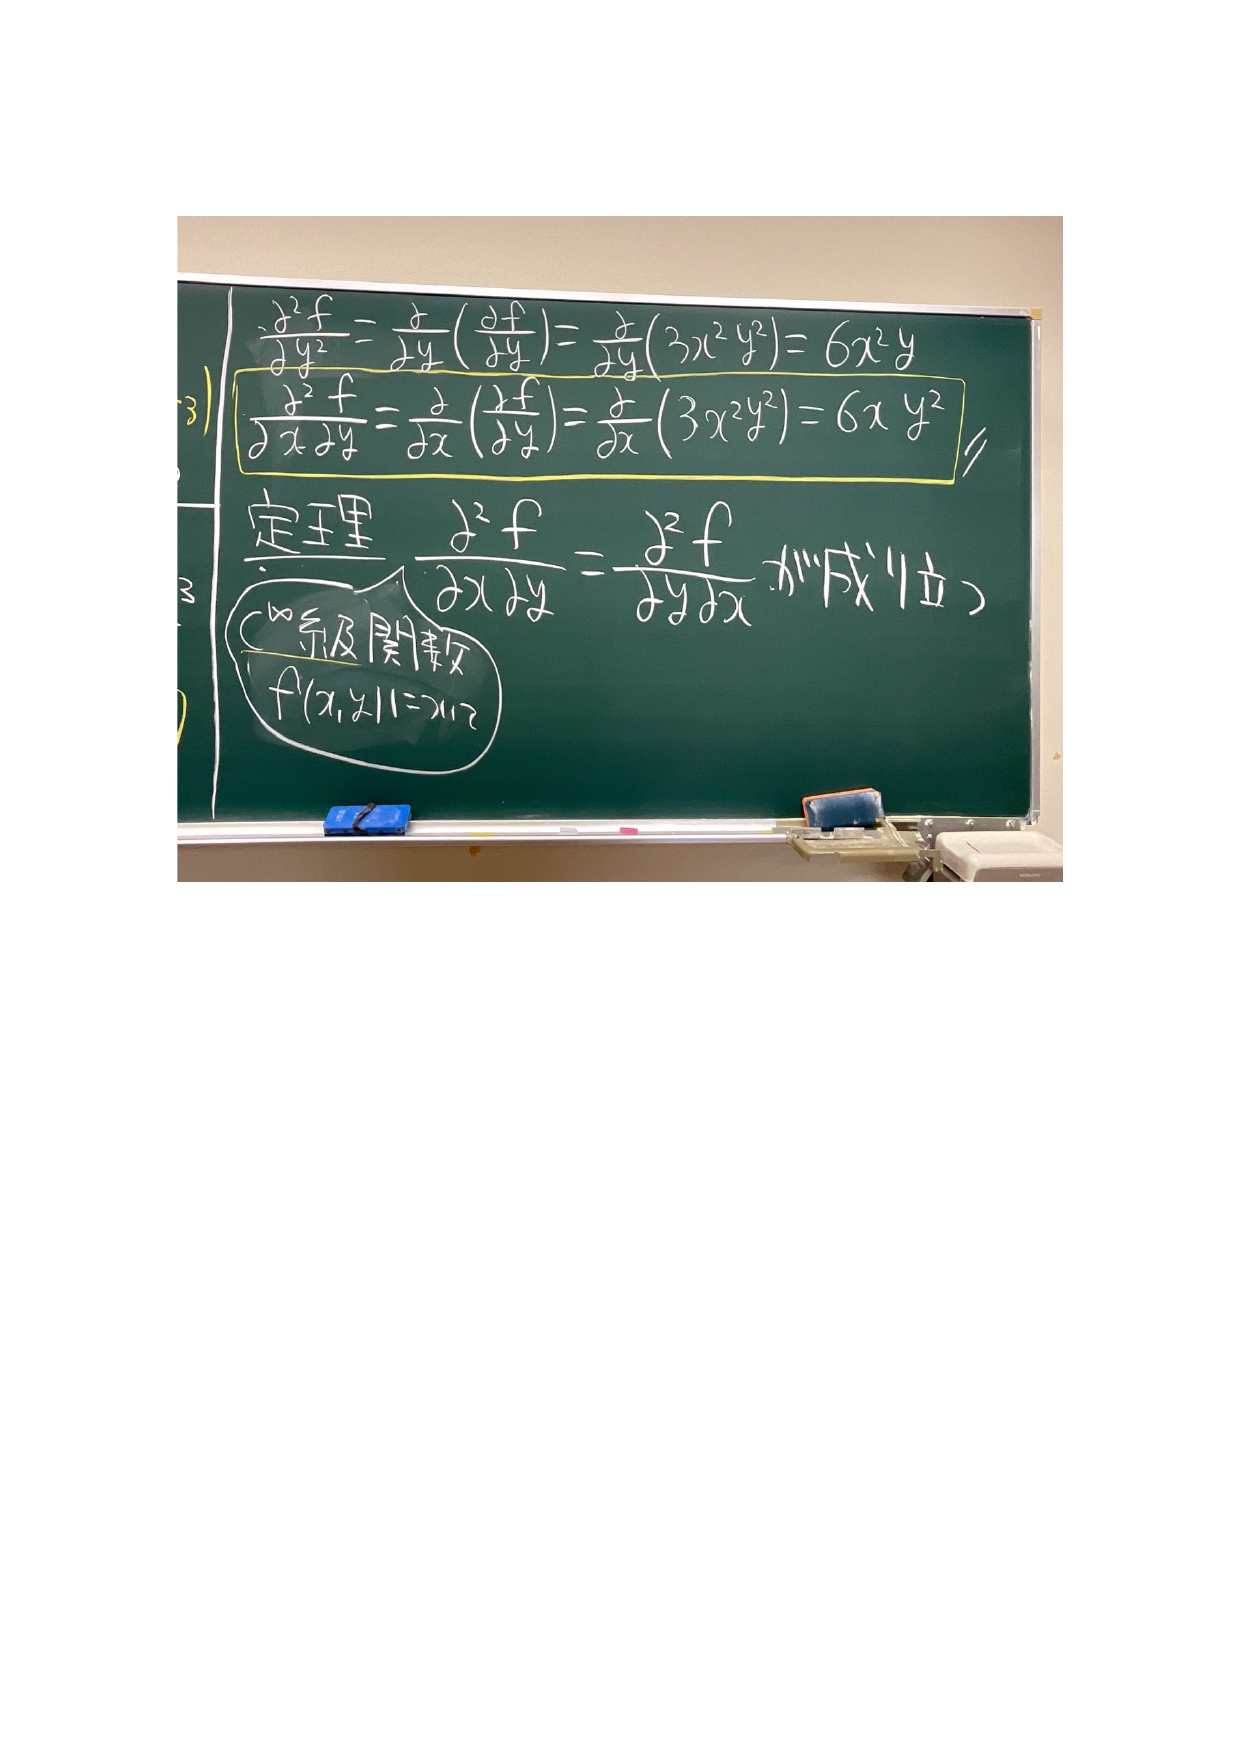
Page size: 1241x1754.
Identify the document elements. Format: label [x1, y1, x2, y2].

picture [177, 216, 1063, 882]
